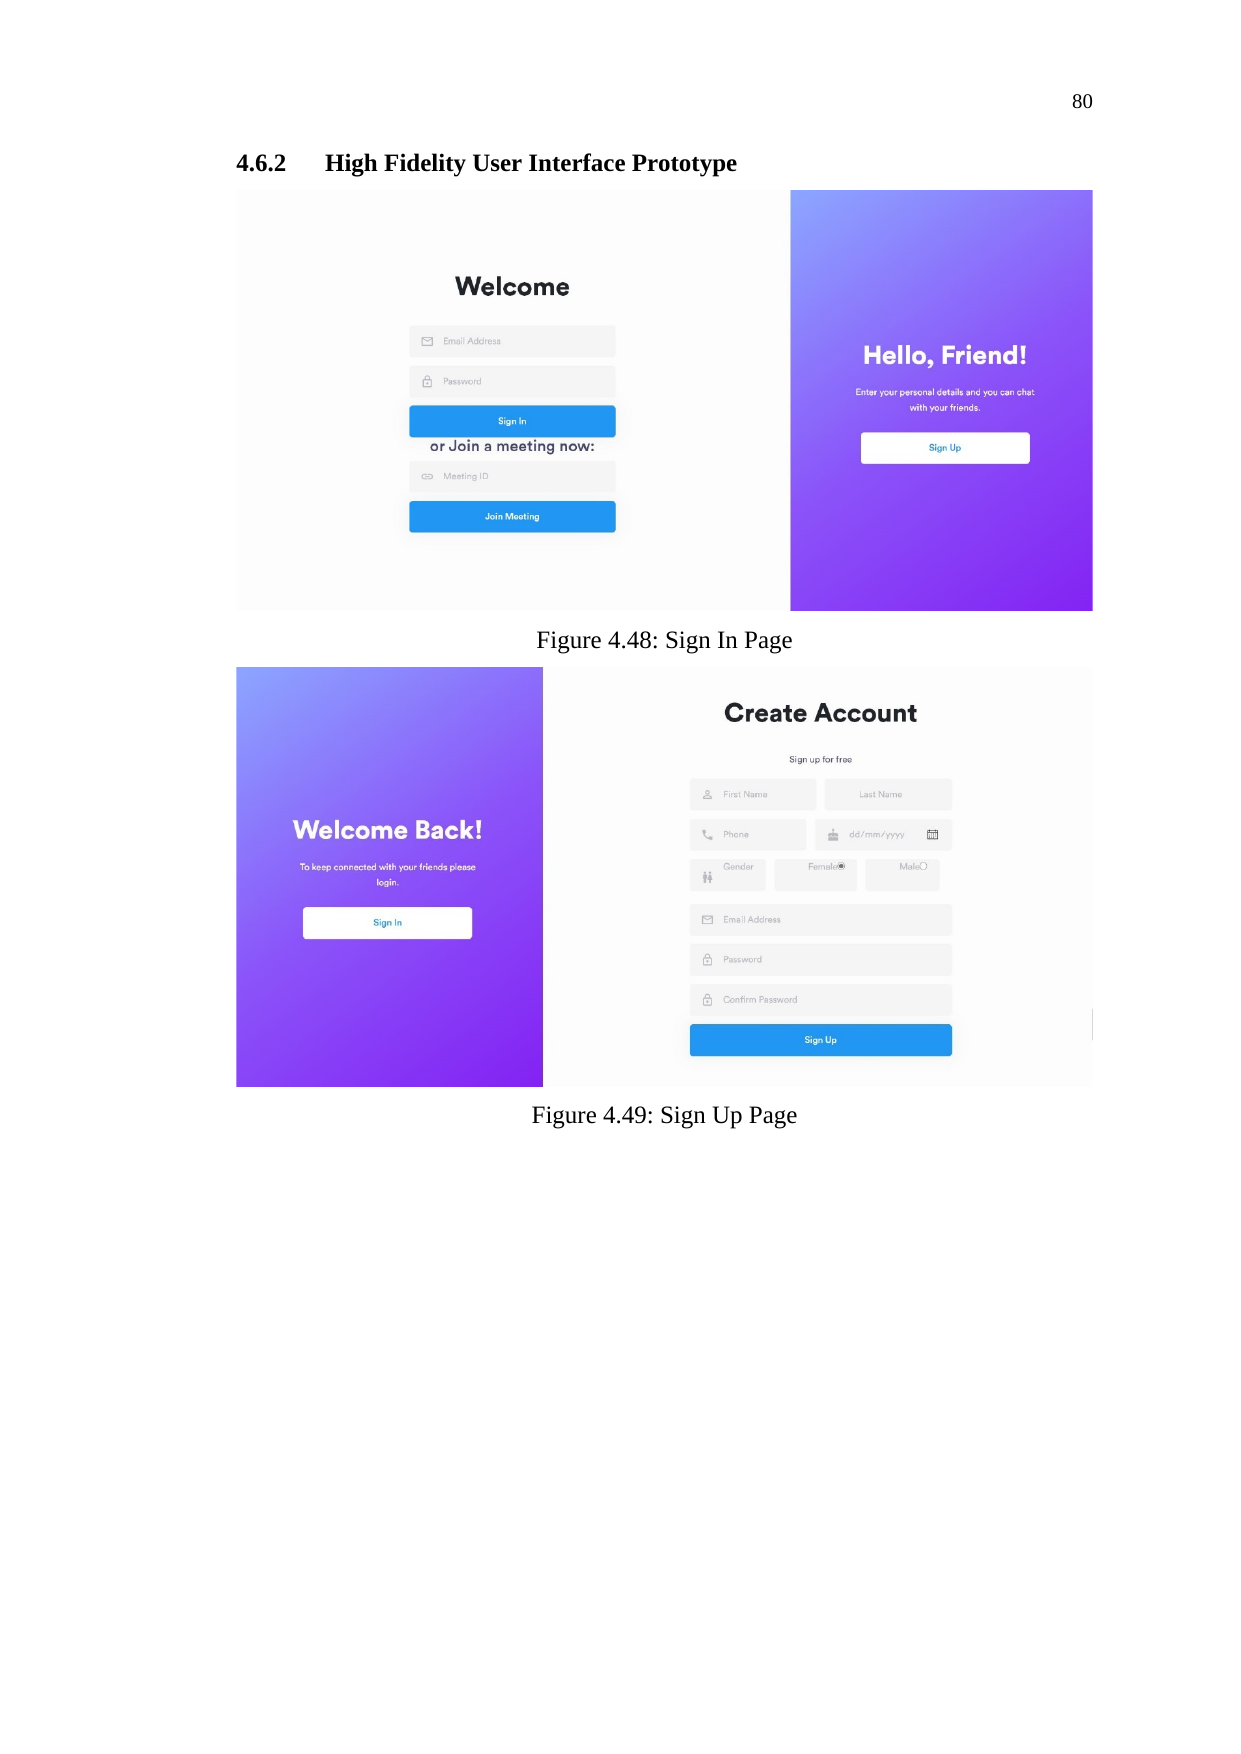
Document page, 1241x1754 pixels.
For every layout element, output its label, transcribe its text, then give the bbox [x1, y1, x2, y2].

picture [236, 667, 1093, 1087]
picture [236, 190, 1093, 611]
subtitle High Fidelity User Interface Prototype [236, 148, 1092, 176]
